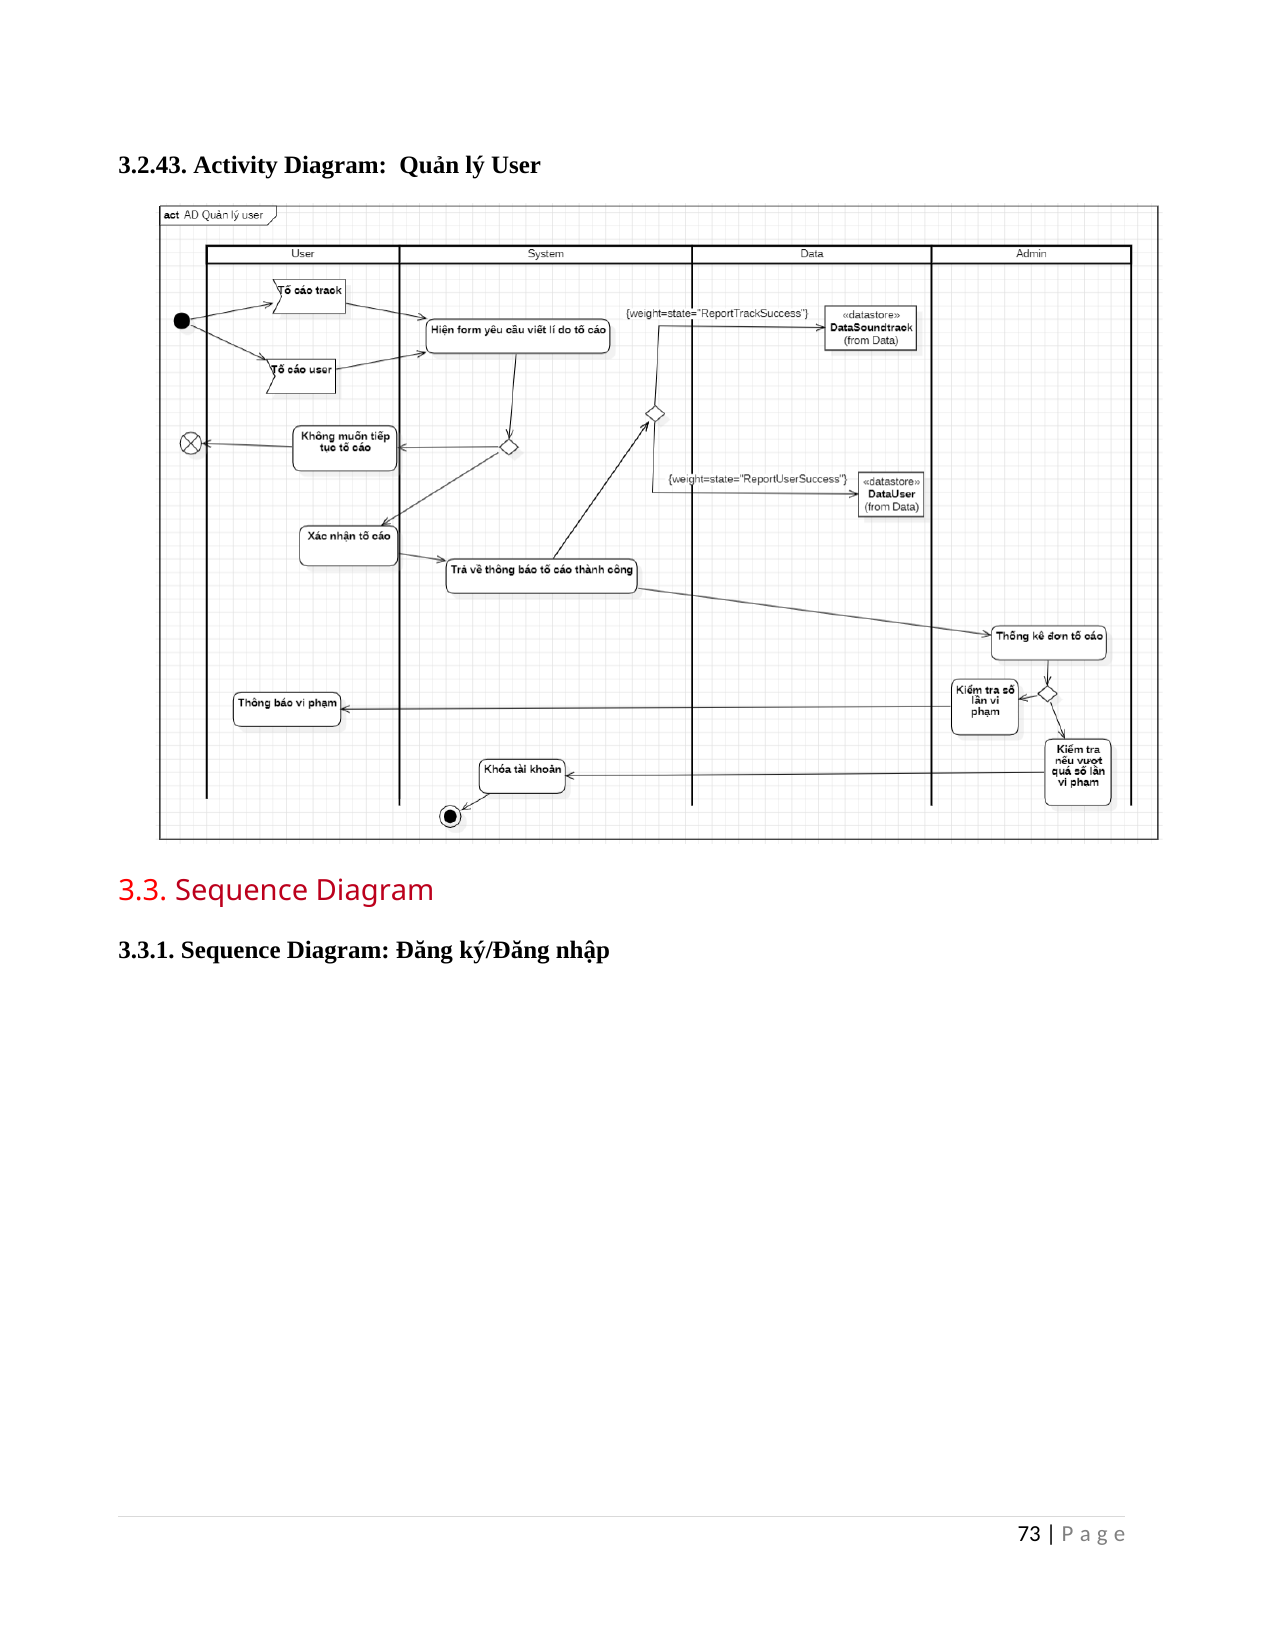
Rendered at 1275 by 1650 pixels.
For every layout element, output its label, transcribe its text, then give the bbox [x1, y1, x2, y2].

picture [155, 203, 1163, 844]
subtitle Sequence Diagram [118, 869, 1125, 908]
subtitle Sequence Diagram: Đăng ký/Đăng nhập [118, 935, 1125, 964]
text Activity Diagram: Quản lý User [118, 150, 1125, 179]
